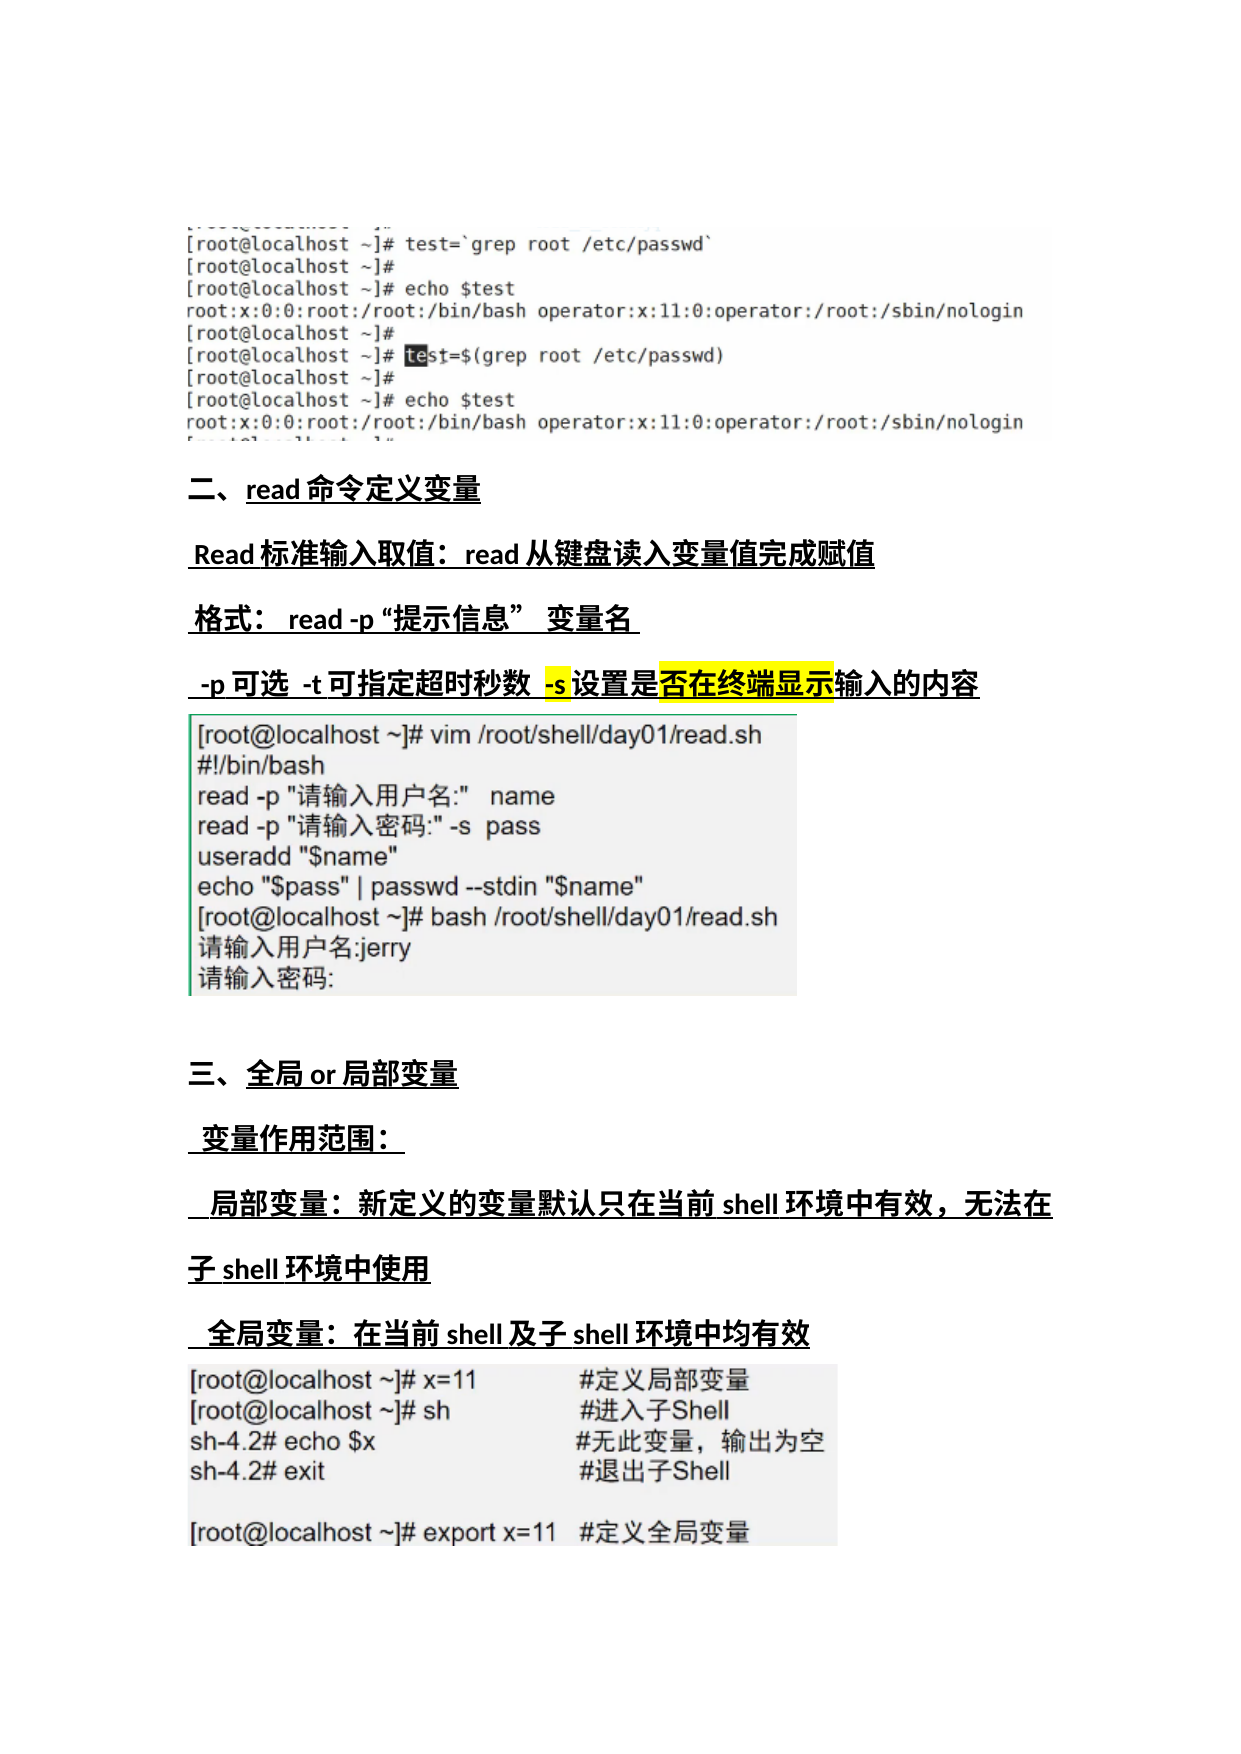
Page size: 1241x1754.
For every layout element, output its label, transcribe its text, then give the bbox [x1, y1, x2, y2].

list 格式： read -p “提示信息” 变量名 [187, 584, 1053, 649]
list read命令定义变量 [187, 454, 1053, 519]
picture [187, 714, 797, 996]
list 局部变量：新定义的变量默认只在当前shell环境中有效，无法在子shell环境中使用 [187, 1218, 1053, 1299]
list 全局变量：在当前shell及子shell环境中均有效 [187, 1299, 1053, 1364]
picture [187, 1364, 838, 1546]
picture [187, 227, 1052, 441]
list 变量作用范围： [187, 1104, 1053, 1169]
list 局部变量：新定义的变量默认只在当前shell环境中有效，无法在子shell环境中使用 [187, 1169, 1053, 1217]
list -p可选 -t可指定超时秒数 -s设置是否在终端显示输入的内容 [187, 649, 1053, 714]
list Read标准输入取值：read从键盘读入变量值完成赋值 [187, 519, 1053, 584]
list 全局or局部变量 [187, 1039, 1053, 1104]
